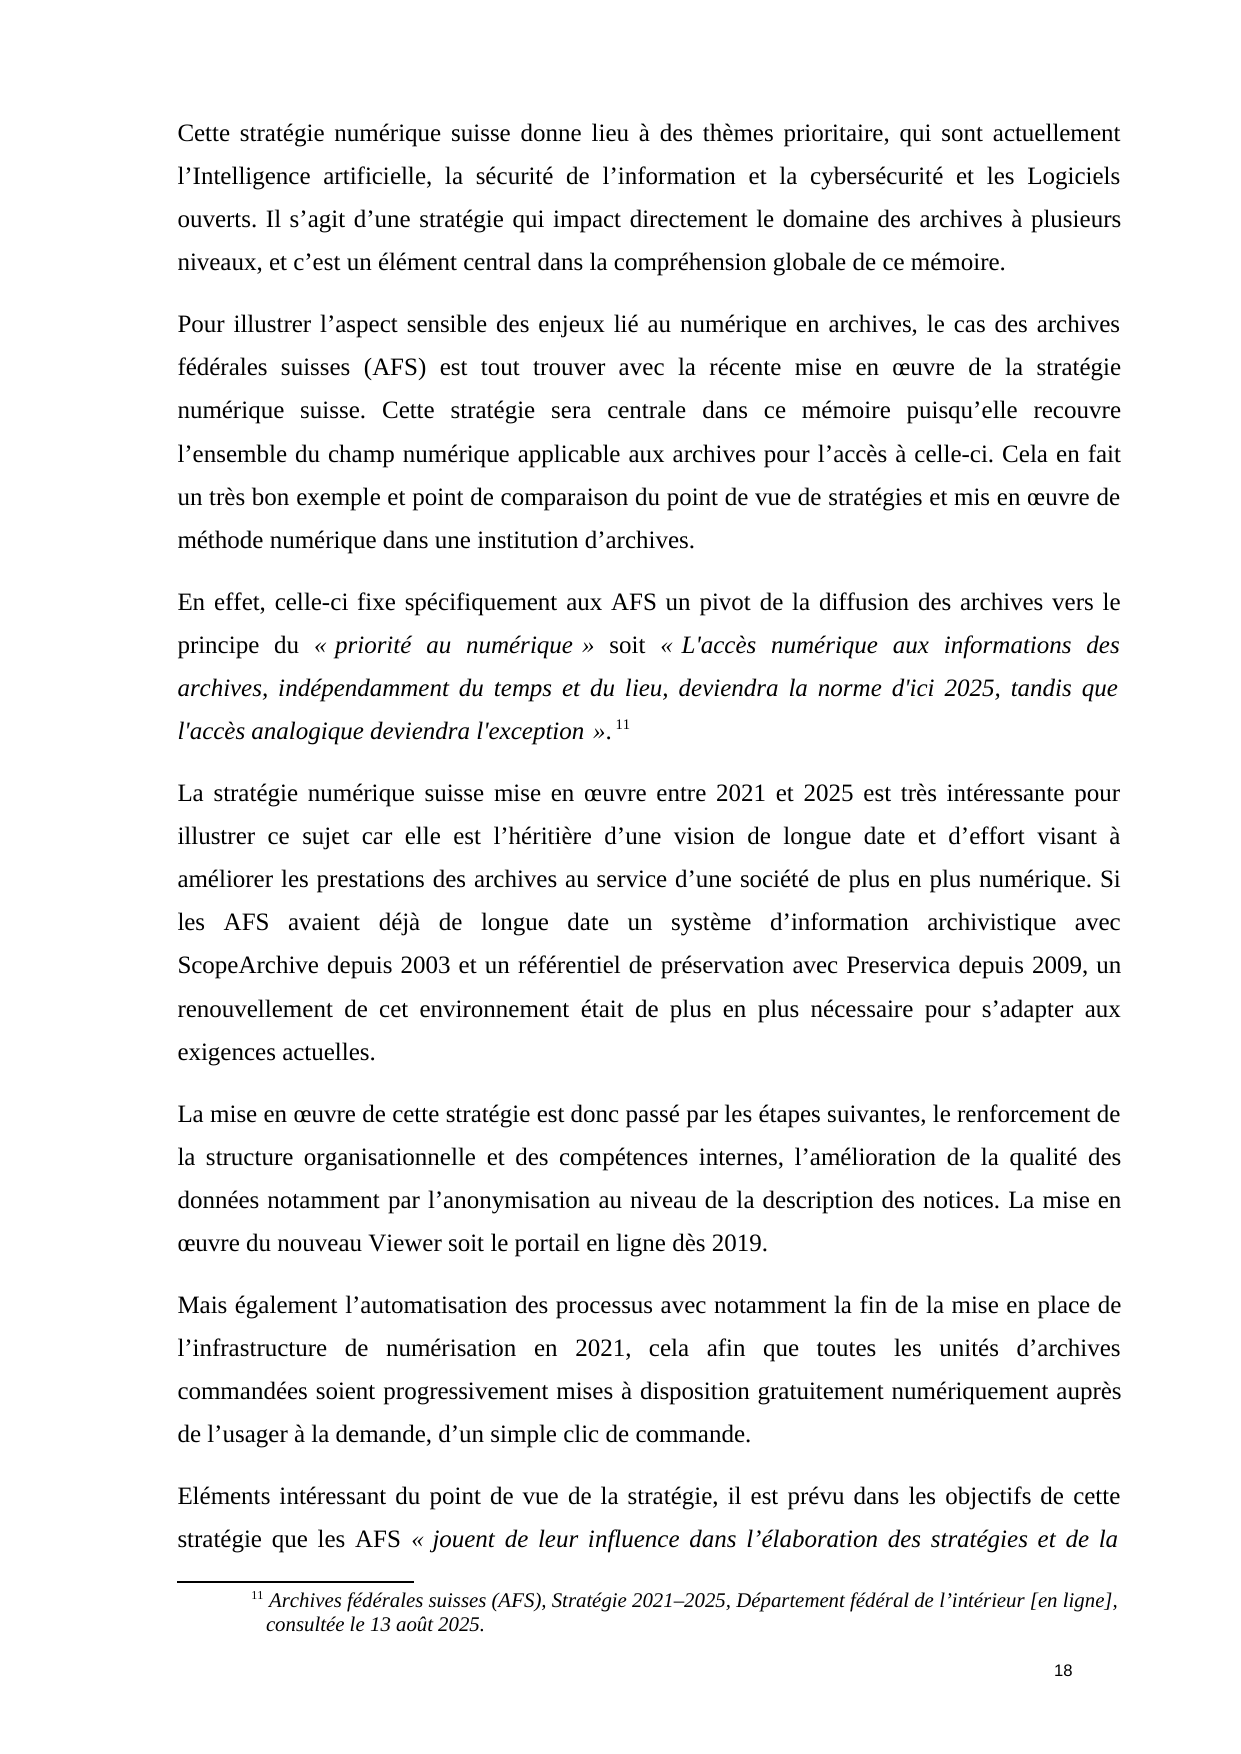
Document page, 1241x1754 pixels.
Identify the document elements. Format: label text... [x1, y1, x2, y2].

text Pour illustrer l’aspect sensible des enjeux lié au numérique en archives, le cas des archives fédérales suisses (AFS) est tout trouver avec la récente mise en œuvre de la stratégie numérique suisse. Cette stratégie sera centrale dans ce mémoire puisqu’elle recouvre l’ensemble du champ numérique applicable aux archives pour l’accès à celle-ci. Cela en fait un très bon exemple et point de comparaison du point de vue de stratégies et mis en œuvre de méthode numérique dans une institution d’archives. [177, 309, 1122, 554]
text Mais également l’automatisation des processus avec notamment la fin de la mise en place de l’infrastructure de numérisation en 2021, cela afin que toutes les unités d’archives commandées soient progressivement mises à disposition gratuitement numériquement auprès de l’usager à la demande, d’un simple clic de commande. [177, 1290, 1122, 1448]
text La stratégie numérique suisse mise en œuvre entre 2021 et 2025 est très intéressante pour illustrer ce sujet car elle est l’héritière d’une vision de longue date et d’effort visant à améliorer les prestations des archives au service d’une société de plus en plus numérique. Si les AFS avaient déjà de longue date un système d’information archivistique avec ScopeArchive depuis 2003 et un référentiel de préservation avec Preservica depuis 2009, un renouvellement de cet environnement était de plus en plus nécessaire pour s’adapter aux exigences actuelles. [177, 778, 1122, 1066]
text En effet, celle-ci fixe spécifiquement aux AFS un pivot de la diffusion des archives vers le principe du « priorité au numérique » soit « L'accès numérique aux informations des archives, indépendamment du temps et du lieu, deviendra la norme d'ici 2025, tandis que l'accès analogique deviendra l'exception ». [177, 587, 1122, 745]
text La mise en œuvre de cette stratégie est donc passé par les étapes suivantes, le renforcement de la structure organisationnelle et des compétences internes, l’amélioration de la qualité des données notamment par l’anonymisation au niveau de la description des notices. La mise en œuvre du nouveau Viewer soit le portail en ligne dès 2019. [177, 1099, 1122, 1257]
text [177, 1481, 1122, 1553]
text Cette stratégie numérique suisse donne lieu à des thèmes prioritaire, qui sont actuellement l’Intelligence artificielle, la sécurité de l’information et la cybersécurité et les Logiciels ouverts. Il s’agit d’une stratégie qui impact directement le domaine des archives à plusieurs niveaux, et c’est un élément central dans la compréhension globale de ce mémoire. [177, 118, 1122, 276]
